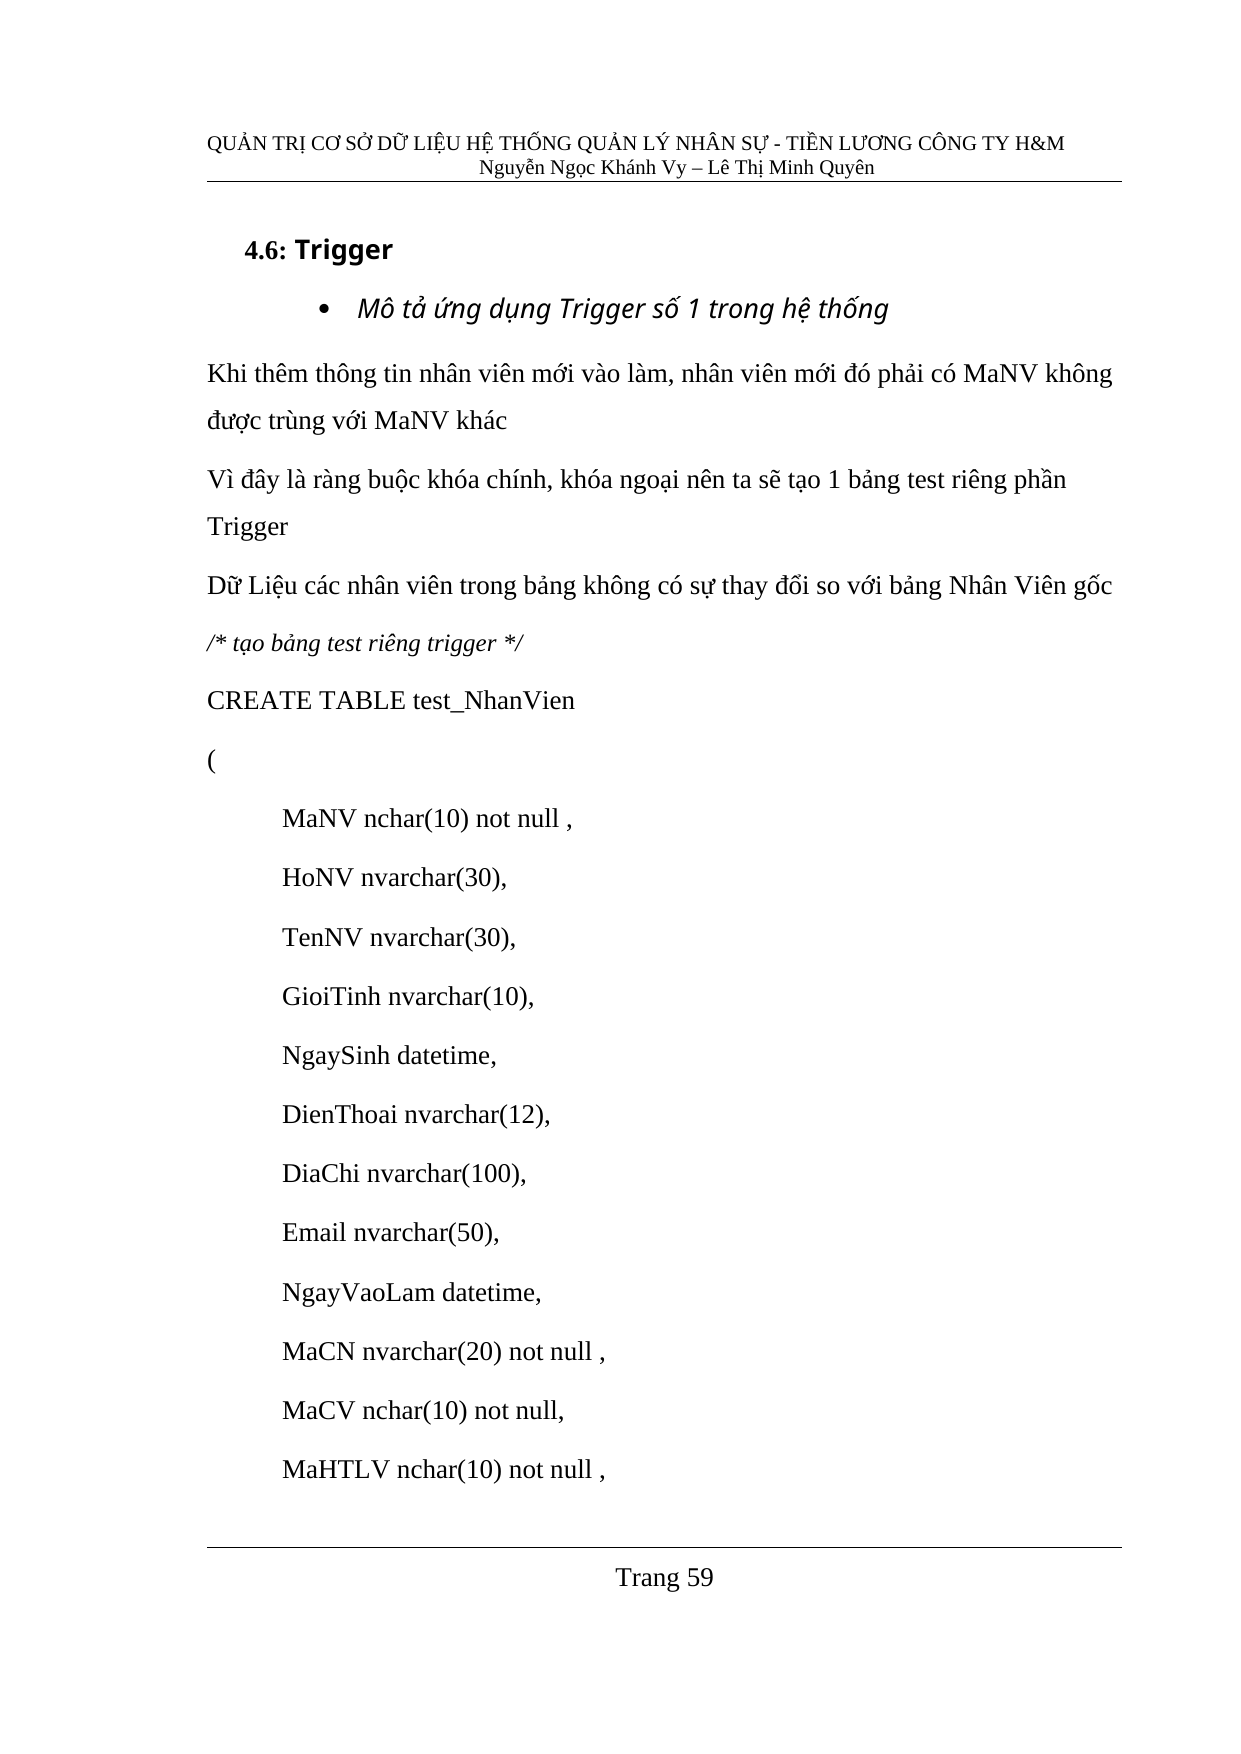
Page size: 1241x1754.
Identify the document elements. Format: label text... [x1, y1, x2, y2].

text /* tạo bảng test riêng trigger */ [207, 628, 1122, 657]
subtitle Mô tả ứng dụng Trigger số 1 trong hệ thống [319, 290, 1122, 327]
text Dữ Liệu các nhân viên trong bảng không có sự thay đổi so với bảng Nhân Viên gốc [207, 569, 1122, 600]
subtitle Trigger [244, 230, 1122, 267]
text HoNV nvarchar(30), [207, 861, 1122, 893]
text MaCV nchar(10) not null, [207, 1394, 1122, 1425]
text DiaChi nvarchar(100), [207, 1157, 1122, 1188]
text ( [207, 743, 1122, 774]
text Vì đây là ràng buộc khóa chính, khóa ngoại nên ta sẽ tạo 1 bảng test riêng phần Trigger [207, 463, 1122, 541]
text DienThoai nvarchar(12), [207, 1098, 1122, 1129]
text CREATE TABLE test_NhanVien [207, 684, 1122, 715]
text MaHTLV nchar(10) not null , [207, 1453, 1122, 1484]
text NgaySinh datetime, [207, 1039, 1122, 1070]
text MaCN nvarchar(20) not null , [207, 1335, 1122, 1366]
text TenNV nvarchar(30), [207, 921, 1122, 952]
text GioiTinh nvarchar(10), [207, 980, 1122, 1011]
text Email nvarchar(50), [207, 1216, 1122, 1248]
text MaNV nchar(10) not null , [207, 802, 1122, 833]
text Khi thêm thông tin nhân viên mới vào làm, nhân viên mới đó phải có MaNV không được trùng với MaNV khác [207, 357, 1122, 435]
text NgayVaoLam datetime, [207, 1276, 1122, 1307]
